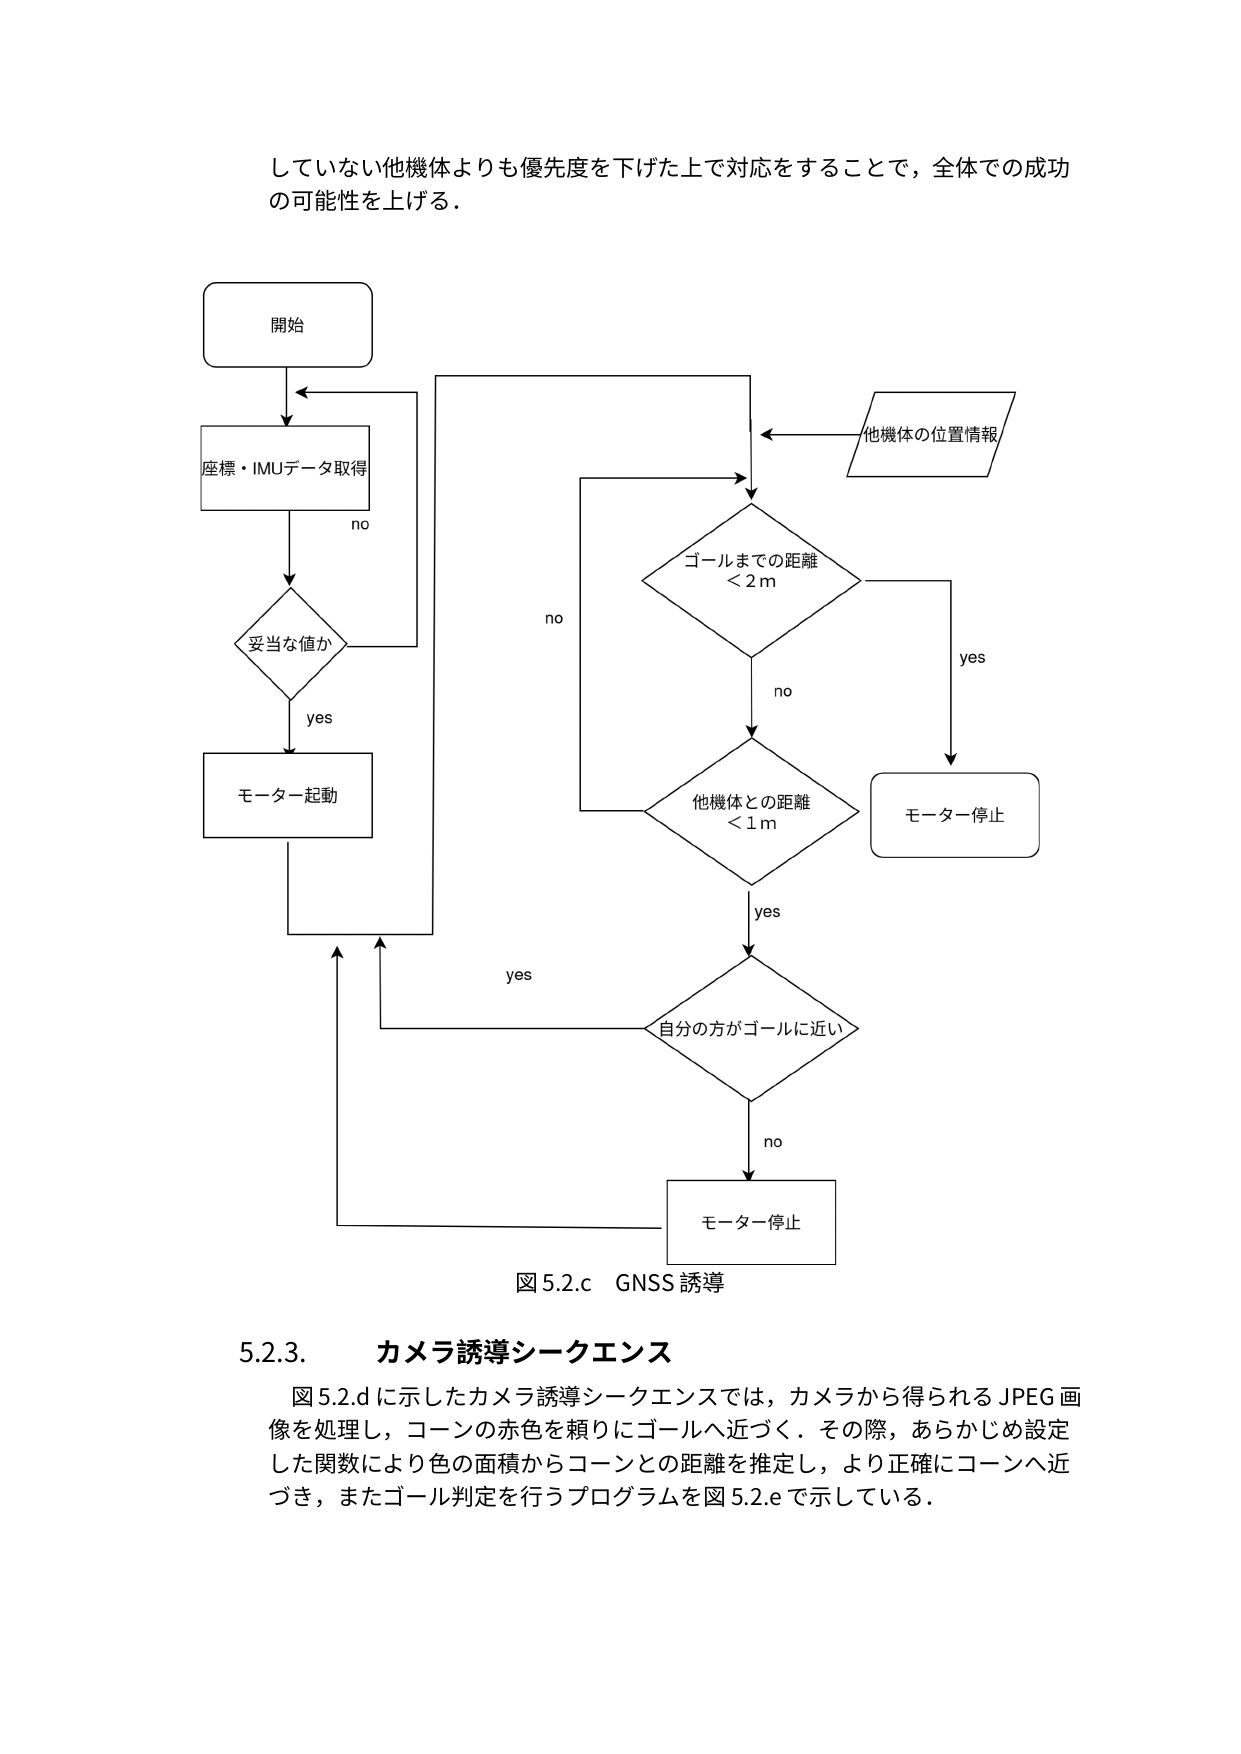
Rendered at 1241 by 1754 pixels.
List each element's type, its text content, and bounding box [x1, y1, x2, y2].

text 図5.2.c GNSS誘導 [150, 1265, 1090, 1298]
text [268, 150, 1090, 216]
subtitle カメラ誘導シークエンス [239, 1331, 1090, 1371]
picture [200, 282, 1040, 1265]
text 図5.2.dに示したカメラ誘導シークエンスでは，カメラから得られるJPEG画像を処理し，コーンの赤色を頼りにゴールへ近づく．その際，あらかじめ設定した関数により色の面積からコーンとの距離を推定し，より正確にコーンへ近づき，またゴール判定を行うプログラムを図5.2.eで示している． [268, 1379, 1090, 1512]
